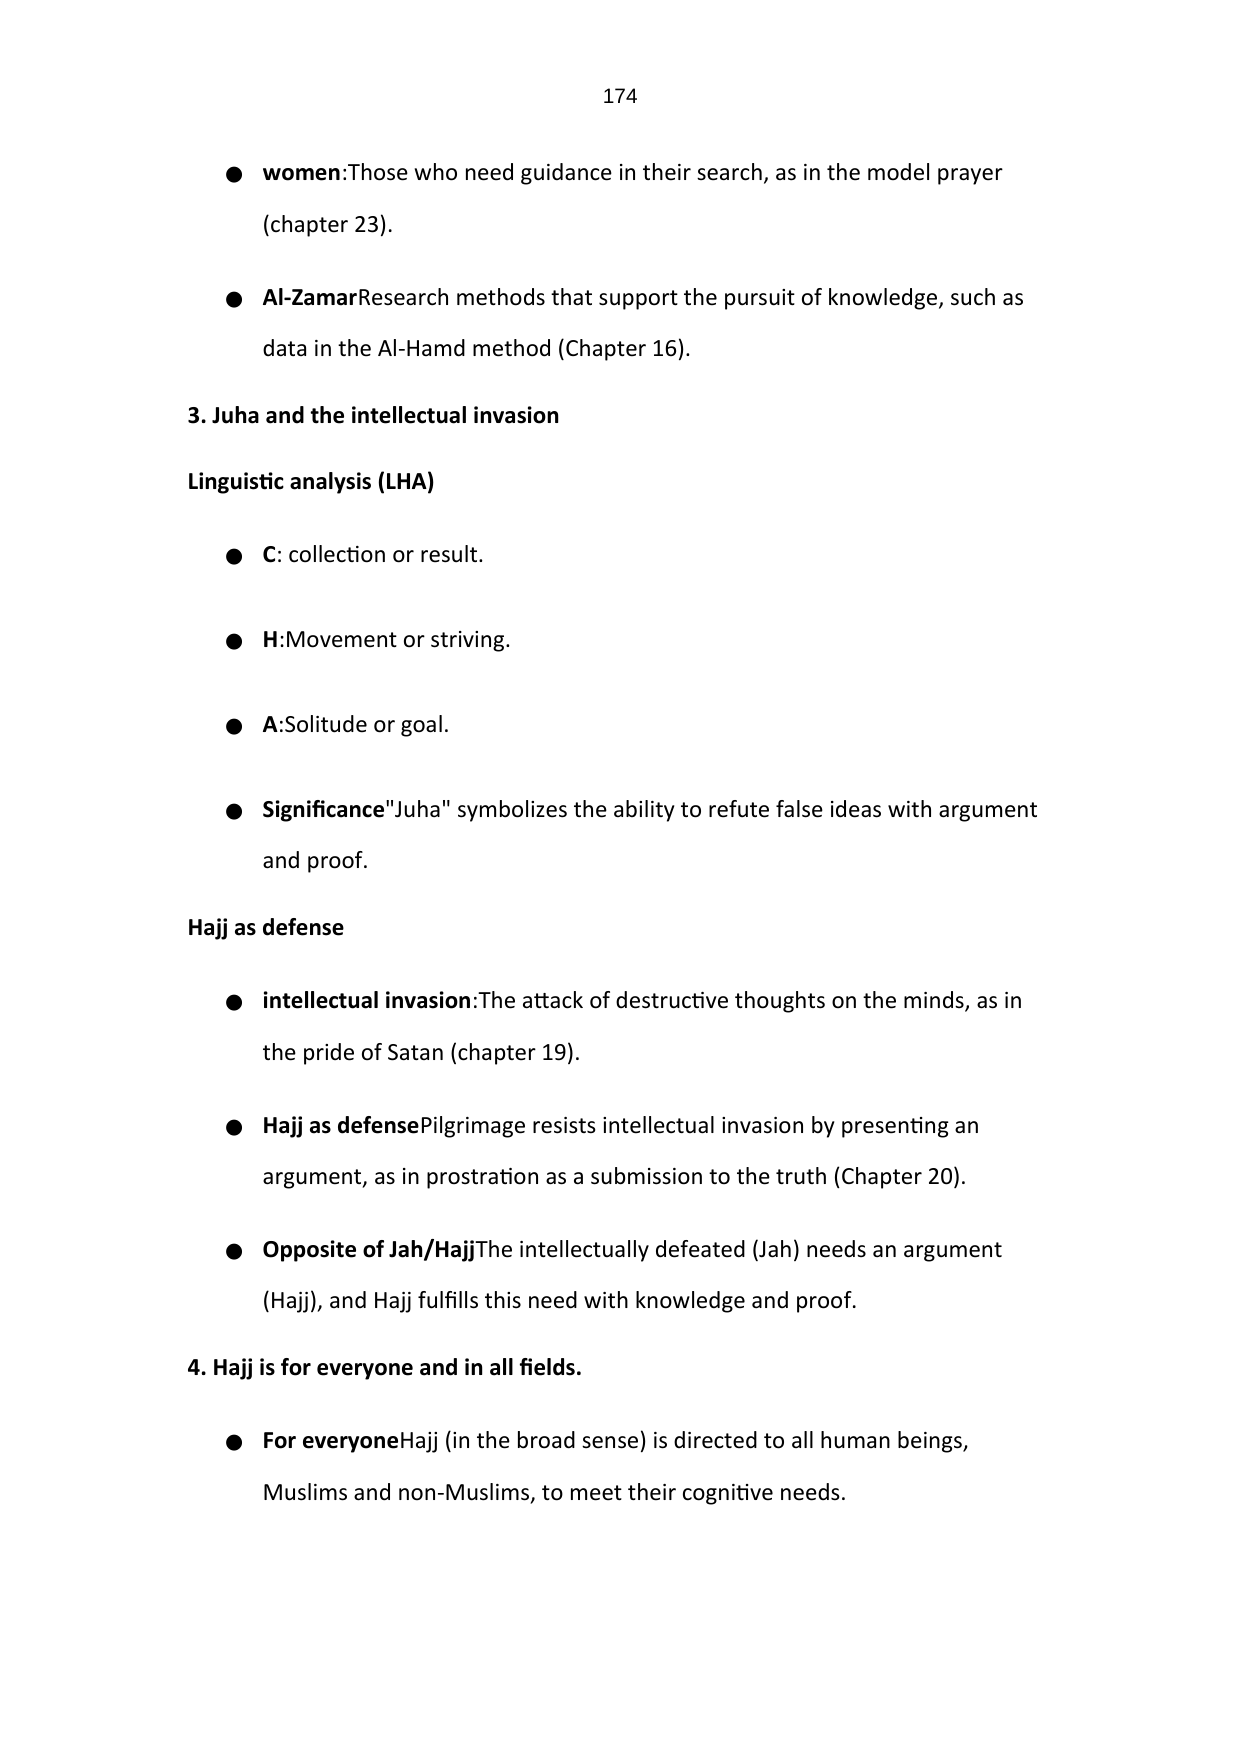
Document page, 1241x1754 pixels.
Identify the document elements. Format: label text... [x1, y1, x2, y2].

list For everyoneHajj (in the broad sense) is directed to all human beings, Muslims and non-Muslims, to meet their cognitive needs. [225, 1418, 1053, 1506]
list Significance"Juha" symbolizes the ability to refute false ideas with argument and proof. [225, 787, 1053, 875]
text 3. Juha and the intellectual invasion [187, 399, 1053, 429]
list H:Movement or striving. [225, 617, 1053, 660]
text Linguistic analysis (LHA) [187, 466, 1053, 496]
list Opposite of Jah/HajjThe intellectually defeated (Jah) needs an argument (Hajj), and Hajj fulfills this need with knowledge and proof. [225, 1227, 1053, 1315]
list Al-ZamarResearch methods that support the pursuit of knowledge, such as data in the Al-Hamd method (Chapter 16). [225, 274, 1053, 363]
list Hajj as defensePilgrimage resists intellectual invasion by presenting an argument, as in prostration as a submission to the truth (Chapter 20). [225, 1102, 1053, 1191]
list women:Those who need guidance in their search, as in the model prayer (chapter 23). [225, 150, 1053, 238]
list intellectual invasion:The attack of destructive thoughts on the minds, as in the pride of Satan (chapter 19). [225, 978, 1053, 1066]
text Hajj as defense [187, 911, 1053, 942]
list A:Solitude or goal. [225, 702, 1053, 744]
list C: collection or result. [225, 532, 1053, 575]
text 4. Hajj is for everyone and in all fields. [187, 1351, 1053, 1382]
